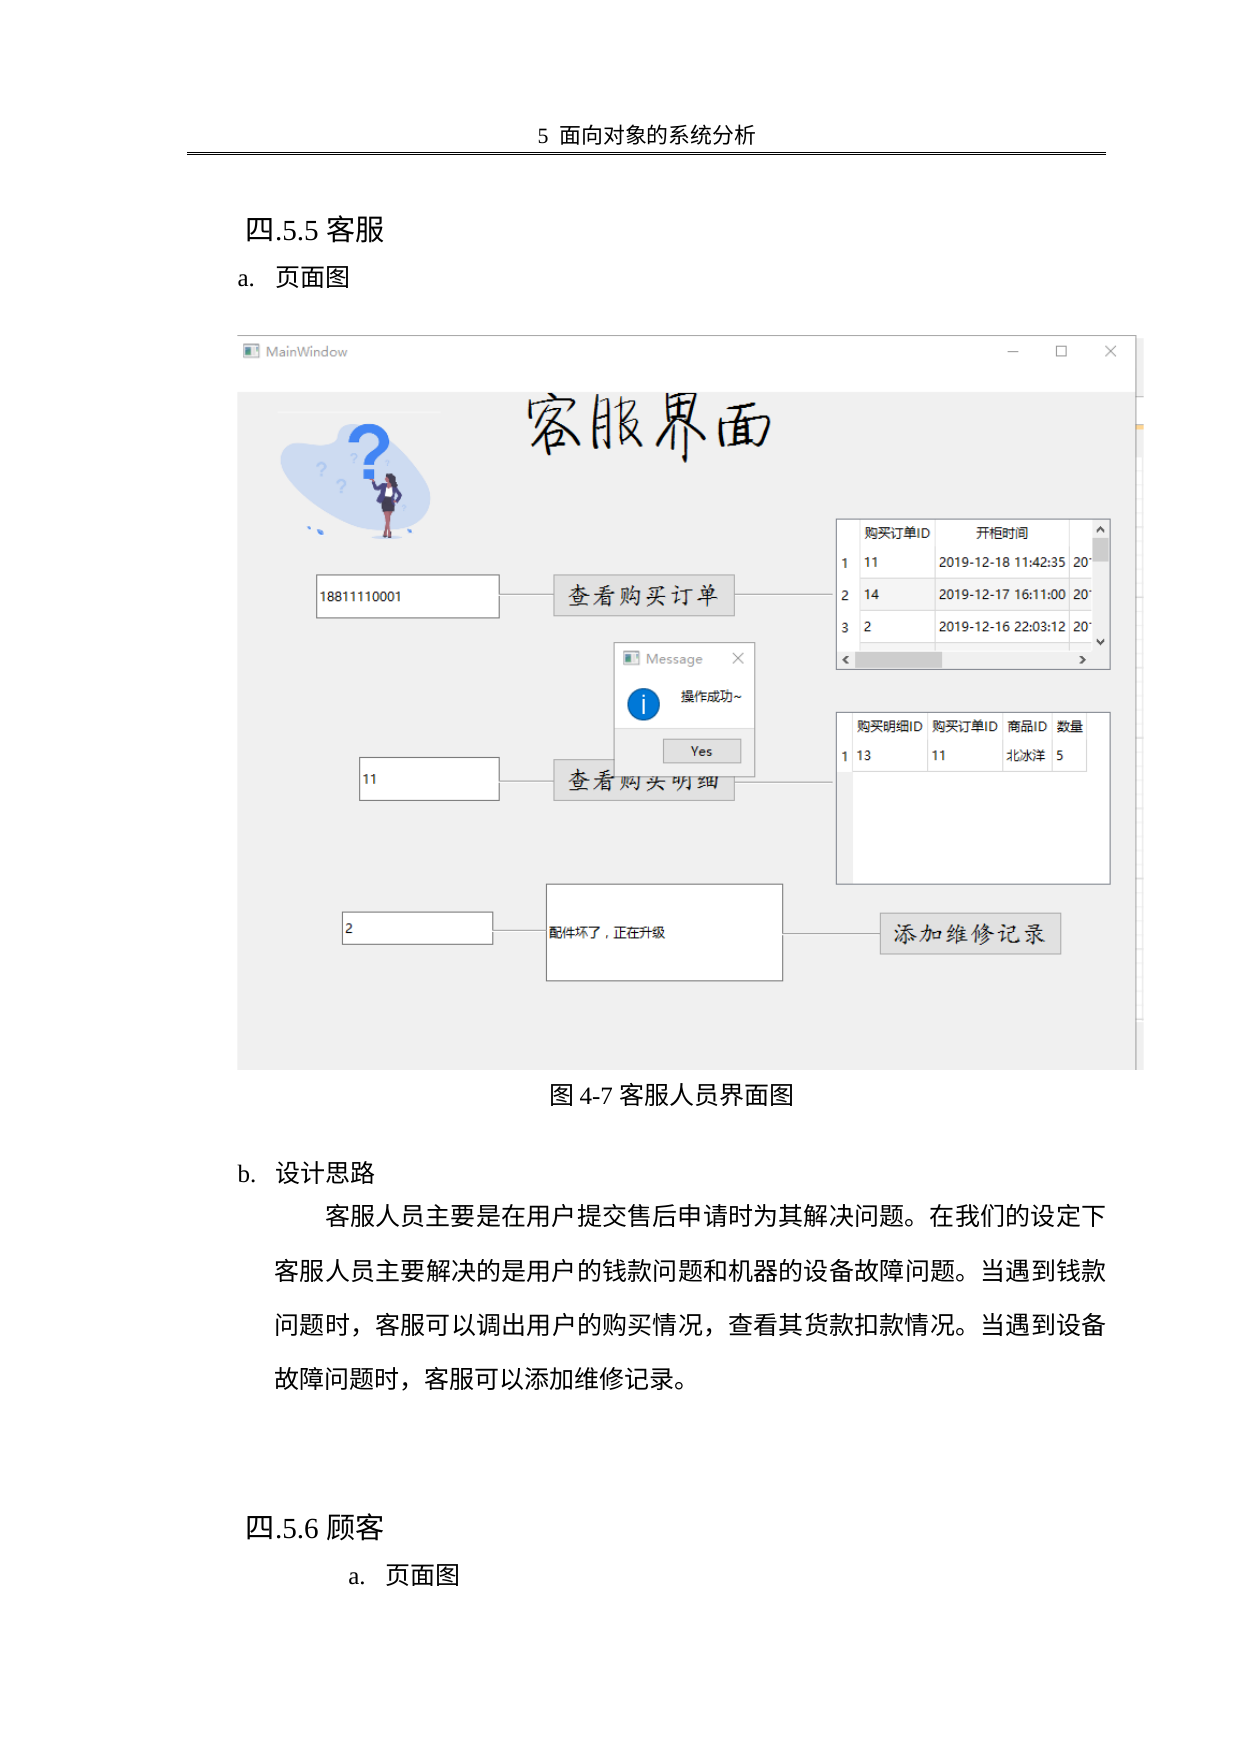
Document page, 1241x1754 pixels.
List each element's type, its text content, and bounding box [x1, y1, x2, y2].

list 页面图 [237, 258, 1106, 294]
text 图4-7 客服人员界面图 [187, 1075, 1106, 1112]
subtitle 客服 [187, 207, 1106, 249]
picture [237, 335, 1144, 1070]
list 设计思路 [237, 1153, 1106, 1189]
list 客服人员主要是在用户提交售后申请时为其解决问题。在我们的设定下，客服人员主要解决的是用户的钱款问题和机器的设备故障问题。当遇到钱款问题时，客服可以调出用户的购买情况，查看其货款扣款情况。当遇到设备故障问题时，客服可以添加维修记录。 [274, 1197, 1106, 1396]
list 页面图 [348, 1555, 1106, 1591]
subtitle 顾客 [187, 1504, 1106, 1547]
